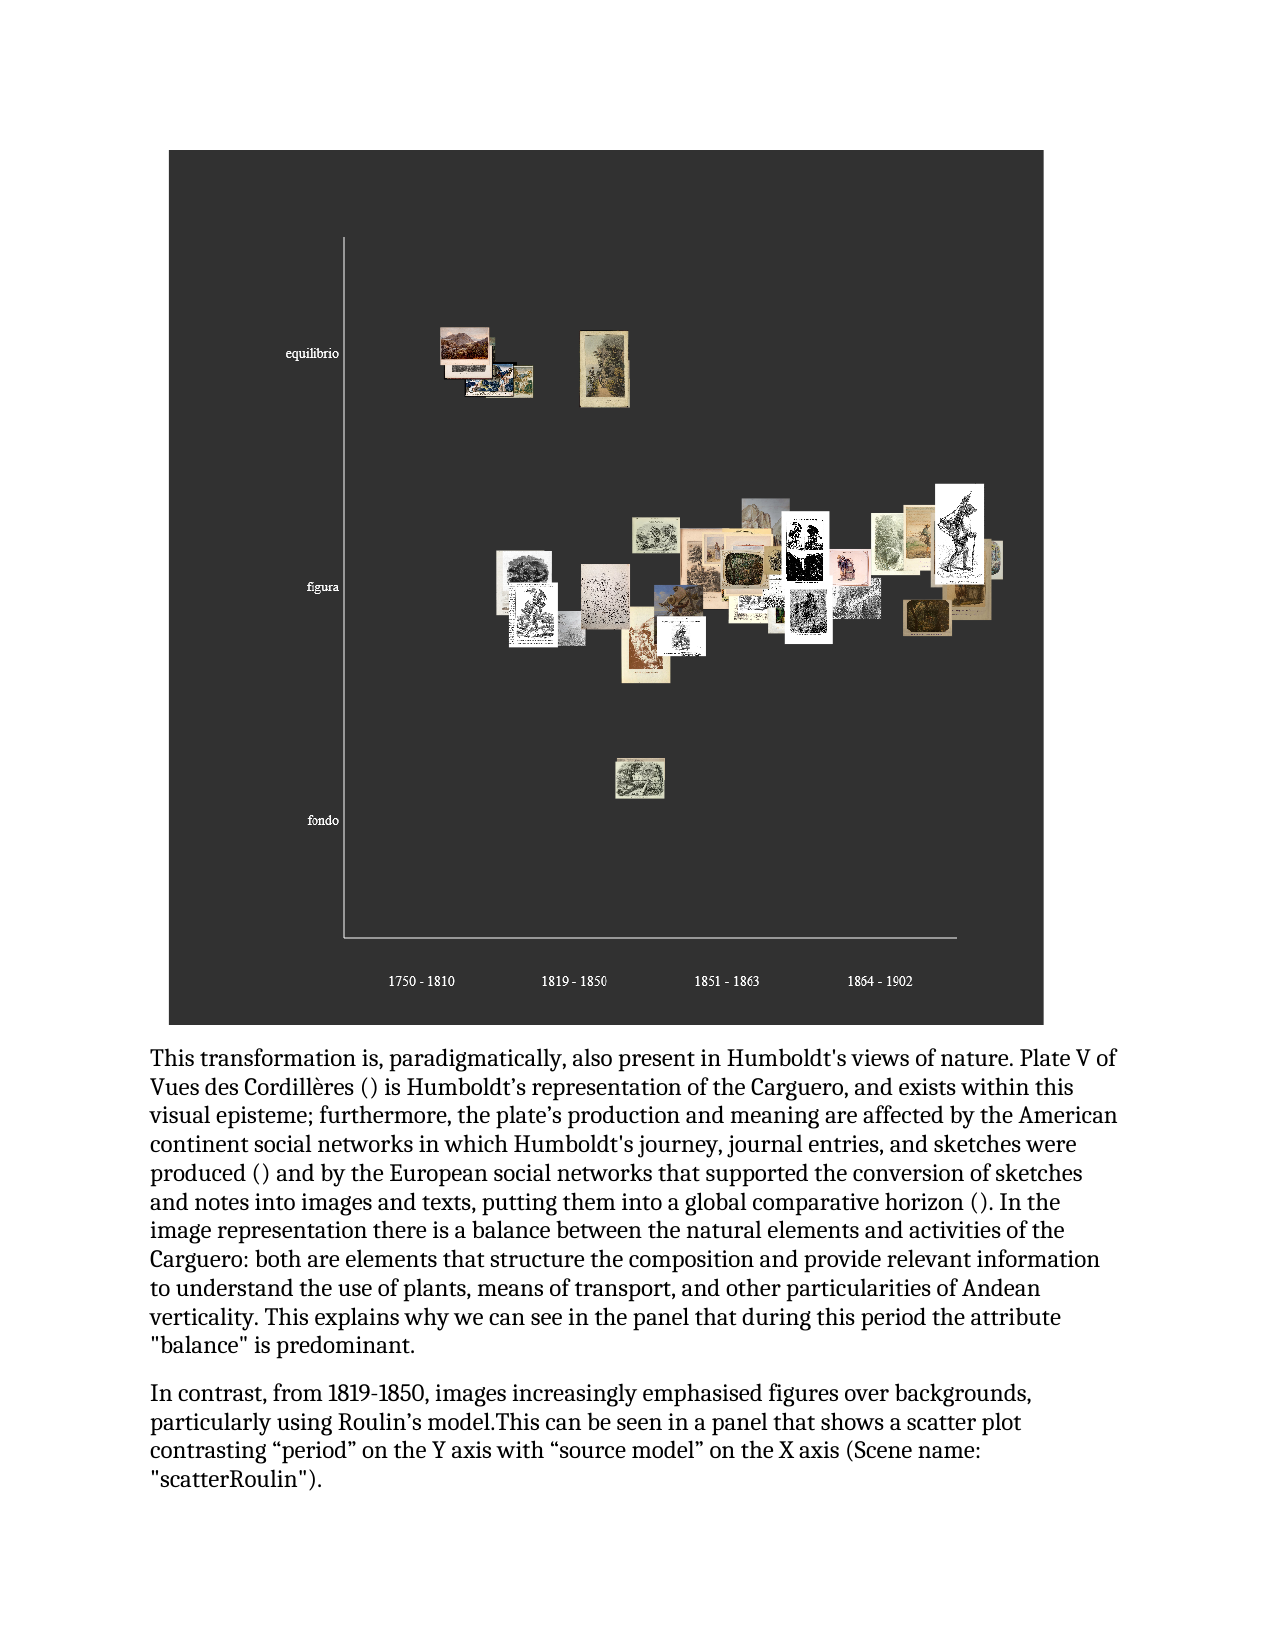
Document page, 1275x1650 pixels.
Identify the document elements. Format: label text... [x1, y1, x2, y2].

text In contrast, from 1819-1850, images increasingly emphasised figures over backgrounds, particularly using Roulin’s model.This can be seen in a panel that shows a scatter plot contrasting “period” on the Y axis with “source model” on the X axis (Scene name: "scatterRoulin"). [150, 1379, 1125, 1494]
text This transformation is, paradigmatically, also present in Humboldt's views of nature. Plate V of Vues des Cordillères () is Humboldt’s representation of the Carguero, and exists within this visual episteme; furthermore, the plate’s production and meaning are affected by the American continent social networks in which Humboldt's journey, journal entries, and sketches were produced () and by the European social networks that supported the conversion of sketches and notes into images and texts, putting them into a global comparative horizon (). In the image representation there is a balance between the natural elements and activities of the Carguero: both are elements that structure the composition and provide relevant information to understand the use of plants, means of transport, and other particularities of Andean verticality. This explains why we can see in the panel that during this period the attribute "balance" is predominant. [150, 1044, 1125, 1360]
picture [168, 150, 1044, 1025]
